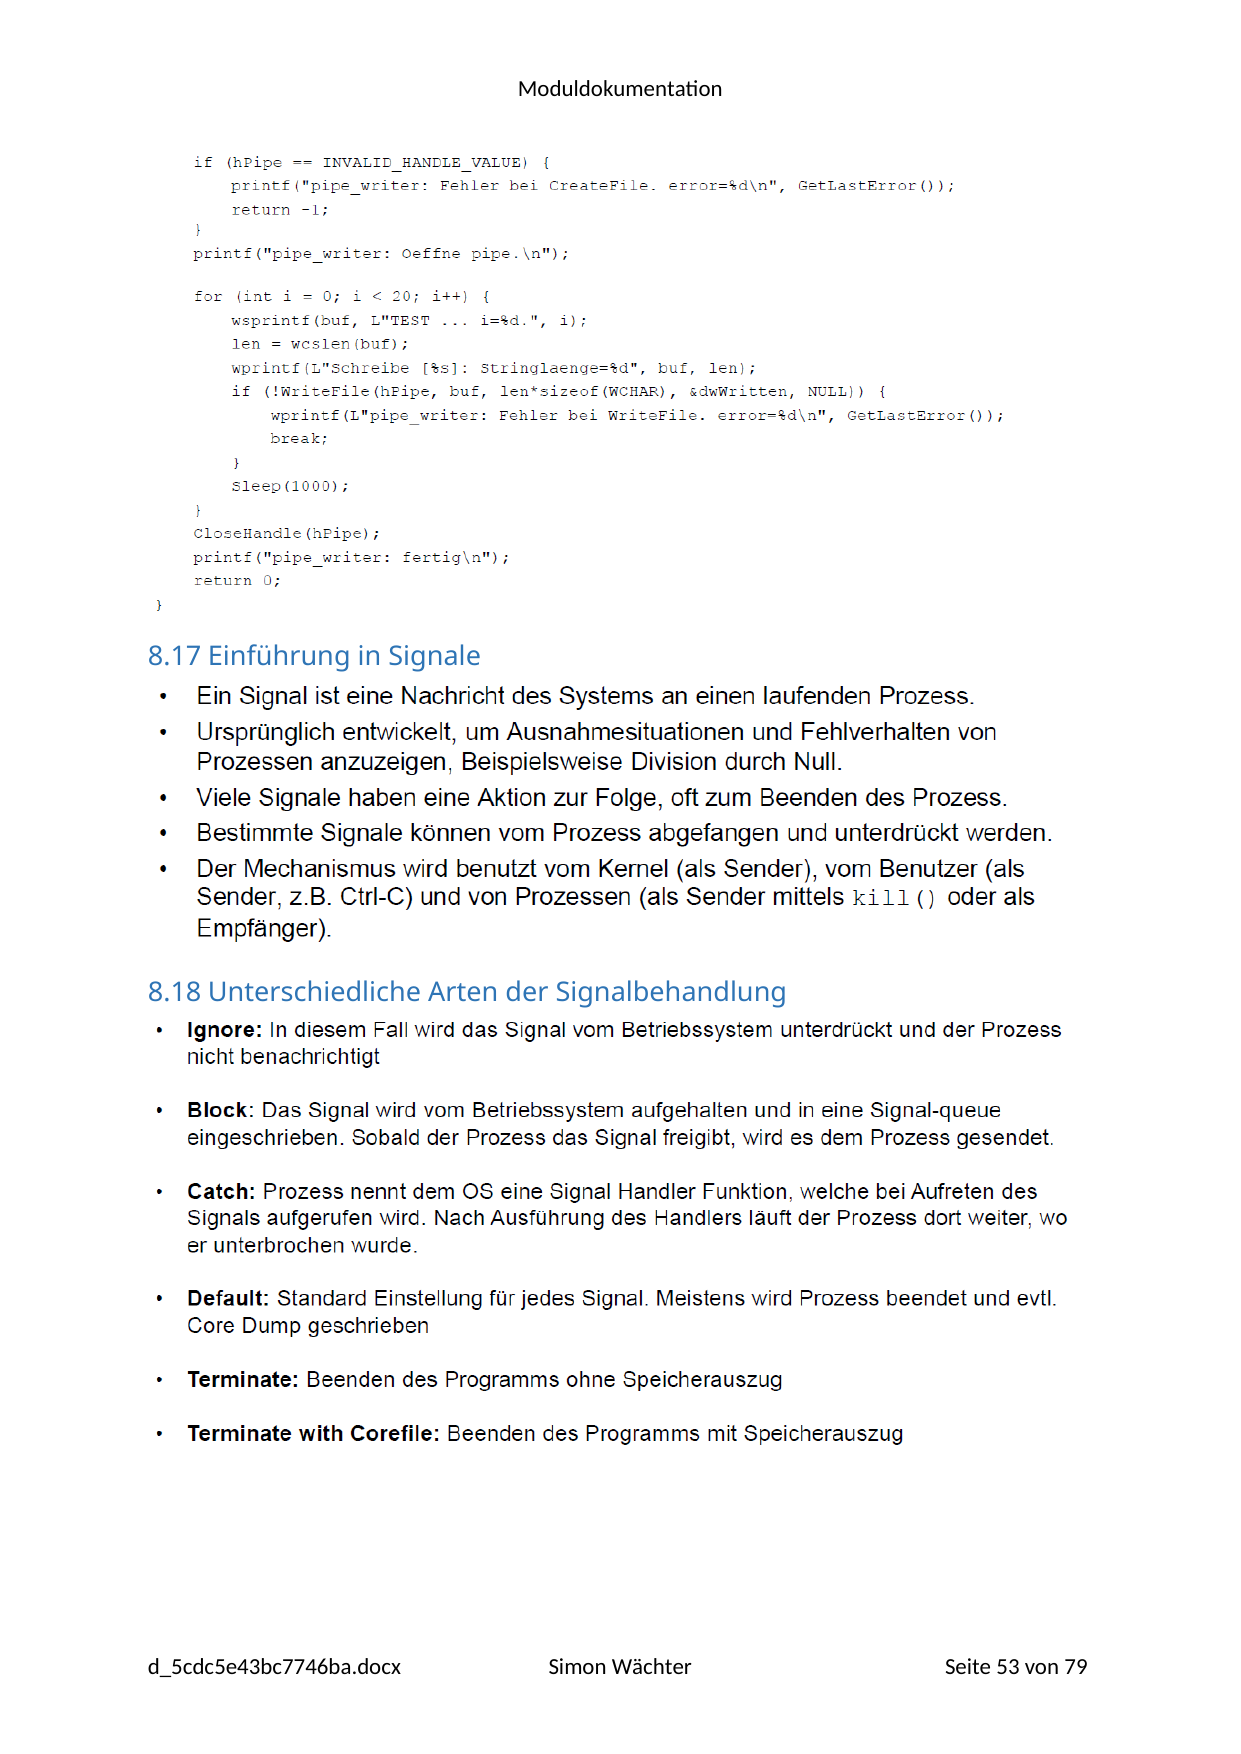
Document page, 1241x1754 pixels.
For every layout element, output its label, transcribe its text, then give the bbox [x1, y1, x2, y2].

picture [147, 1012, 1093, 1452]
picture [147, 147, 1069, 618]
picture [147, 676, 1093, 954]
subtitle Unterschiedliche Arten der Signalbehandlung [148, 973, 1093, 1010]
subtitle Einführung in Signale [148, 637, 1093, 673]
